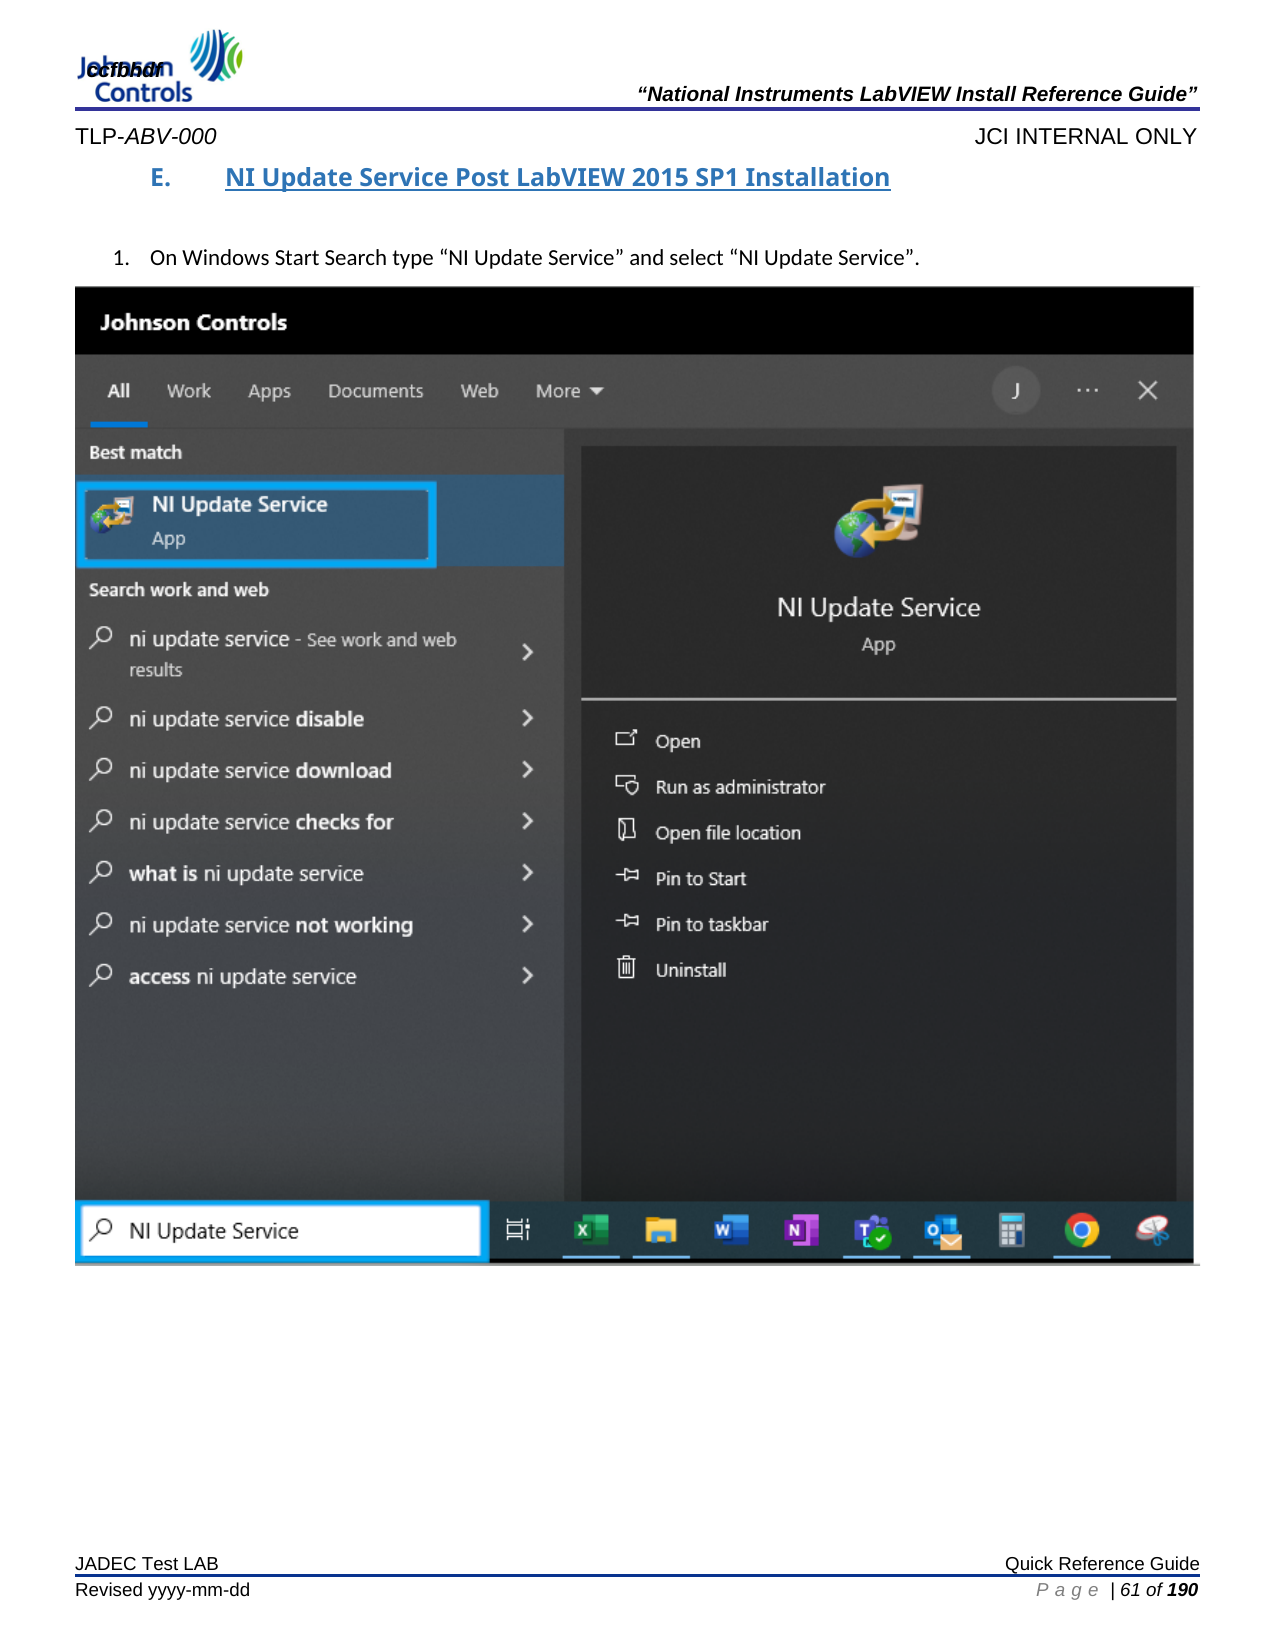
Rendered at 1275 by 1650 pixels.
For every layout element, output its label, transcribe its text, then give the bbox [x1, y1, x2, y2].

list On Windows Start Search type “NI Update Service” and select “NI Update Service”. [112, 243, 1200, 272]
subtitle NI Update Service Post LabVIEW 2015 SP1 Installation [150, 160, 1200, 194]
picture [76, 26, 246, 105]
picture [81, 1205, 481, 1256]
picture [75, 286, 1200, 1266]
